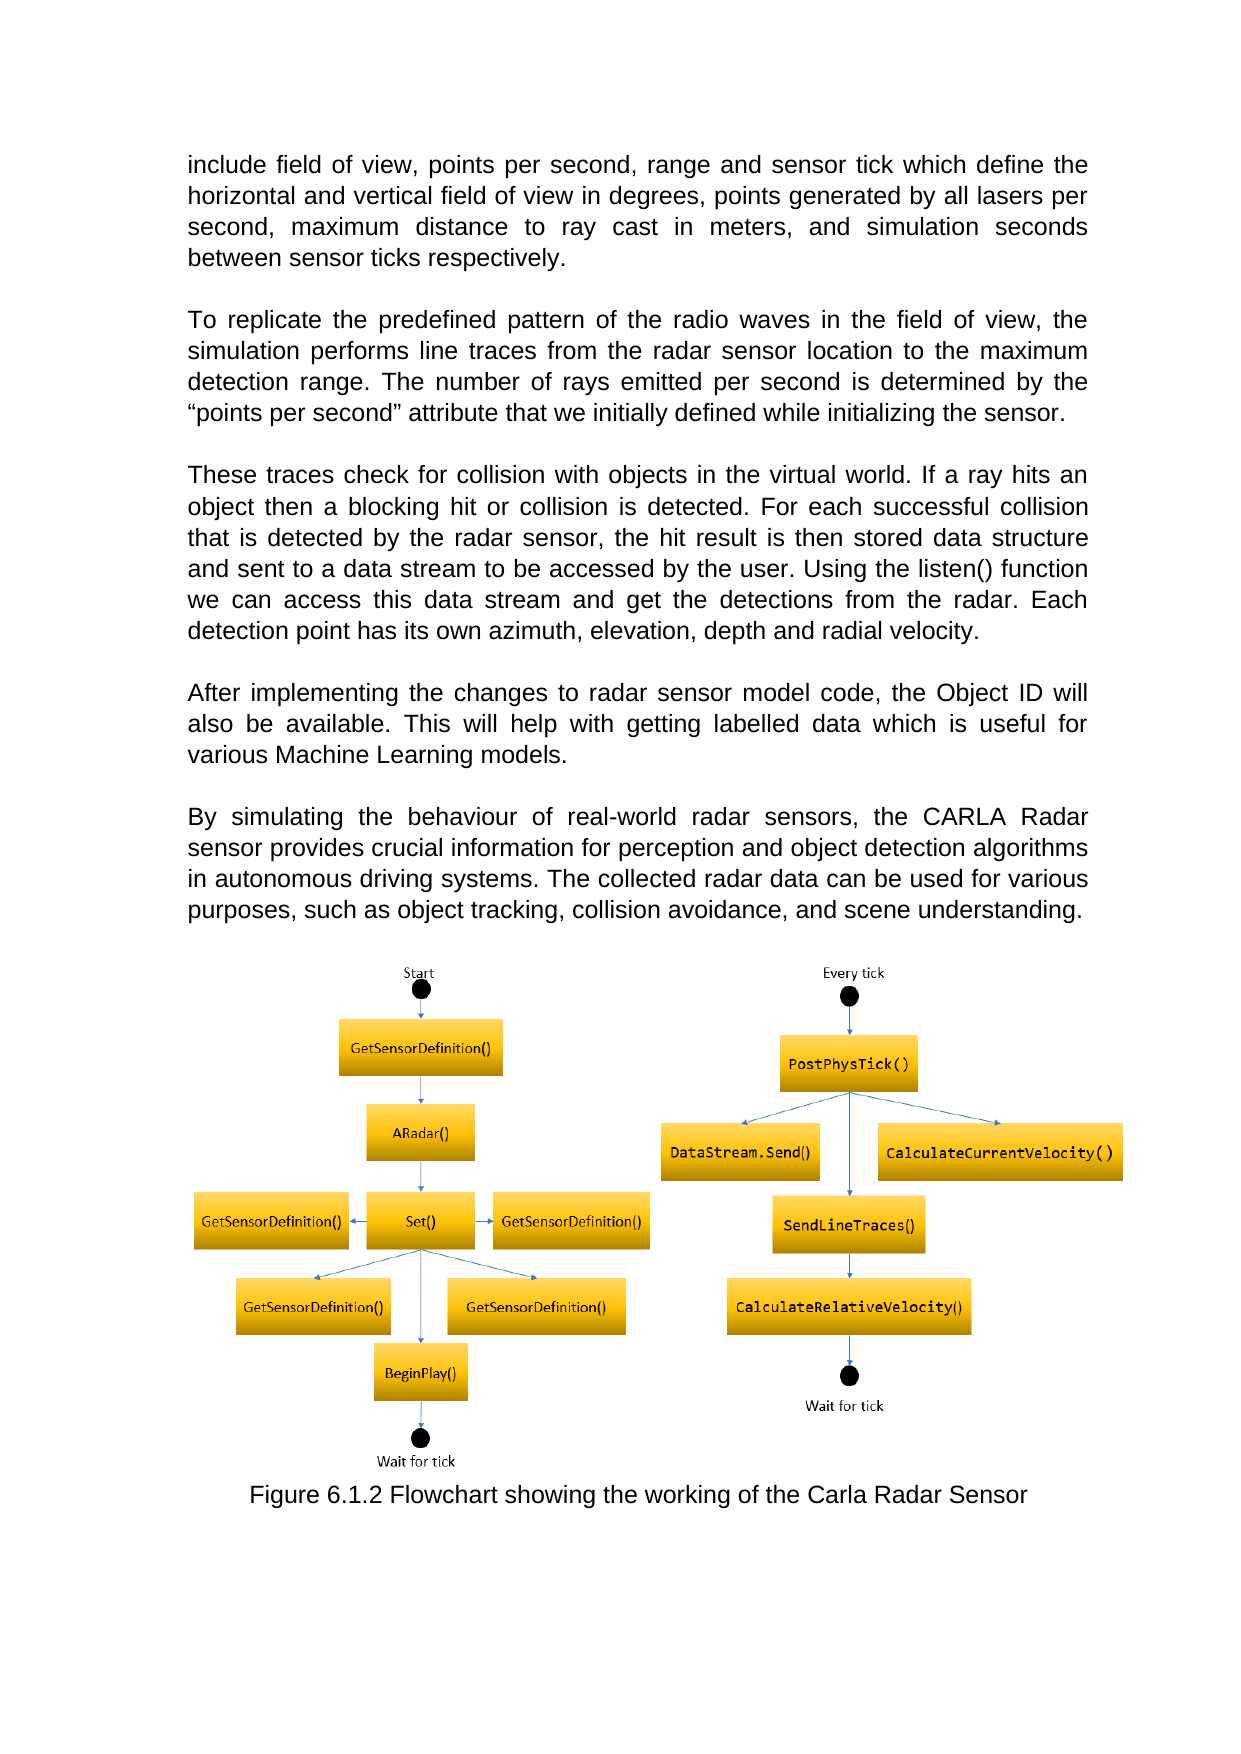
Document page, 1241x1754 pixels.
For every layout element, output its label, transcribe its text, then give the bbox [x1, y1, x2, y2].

list These traces check for collision with objects in the virtual world. If a ray hits an object then a blocking hit or collision is detected. For each successful collision that is detected by the radar sensor, the hit result is then stored data structure and sent to a data stream to be accessed by the user. Using the listen() function we can access this data stream and get the detections from the radar. Each detection point has its own azimuth, elevation, depth and radial velocity. [187, 460, 1090, 644]
list By simulating the behaviour of real-world radar sensors, the CARLA Radar sensor provides crucial information for perception and object detection algorithms in autonomous driving systems. The collected radar data can be used for various purposes, such as object tracking, collision avoidance, and scene understanding. [187, 802, 1090, 924]
list Figure 6.1.2 Flowchart showing the working of the Carla Radar Sensor [187, 1480, 1090, 1508]
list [187, 150, 1090, 272]
list After implementing the changes to radar sensor model code, the Object ID will also be available. This will help with getting labelled data which is useful for various Machine Learning models. [187, 678, 1090, 768]
picture [187, 957, 1128, 1478]
list To replicate the predefined pattern of the radio waves in the field of view, the simulation performs line traces from the radar sensor location to the maximum detection range. The number of rays emitted per second is determined by the “points per second” attribute that we initially defined while initializing the sensor. [187, 305, 1090, 427]
